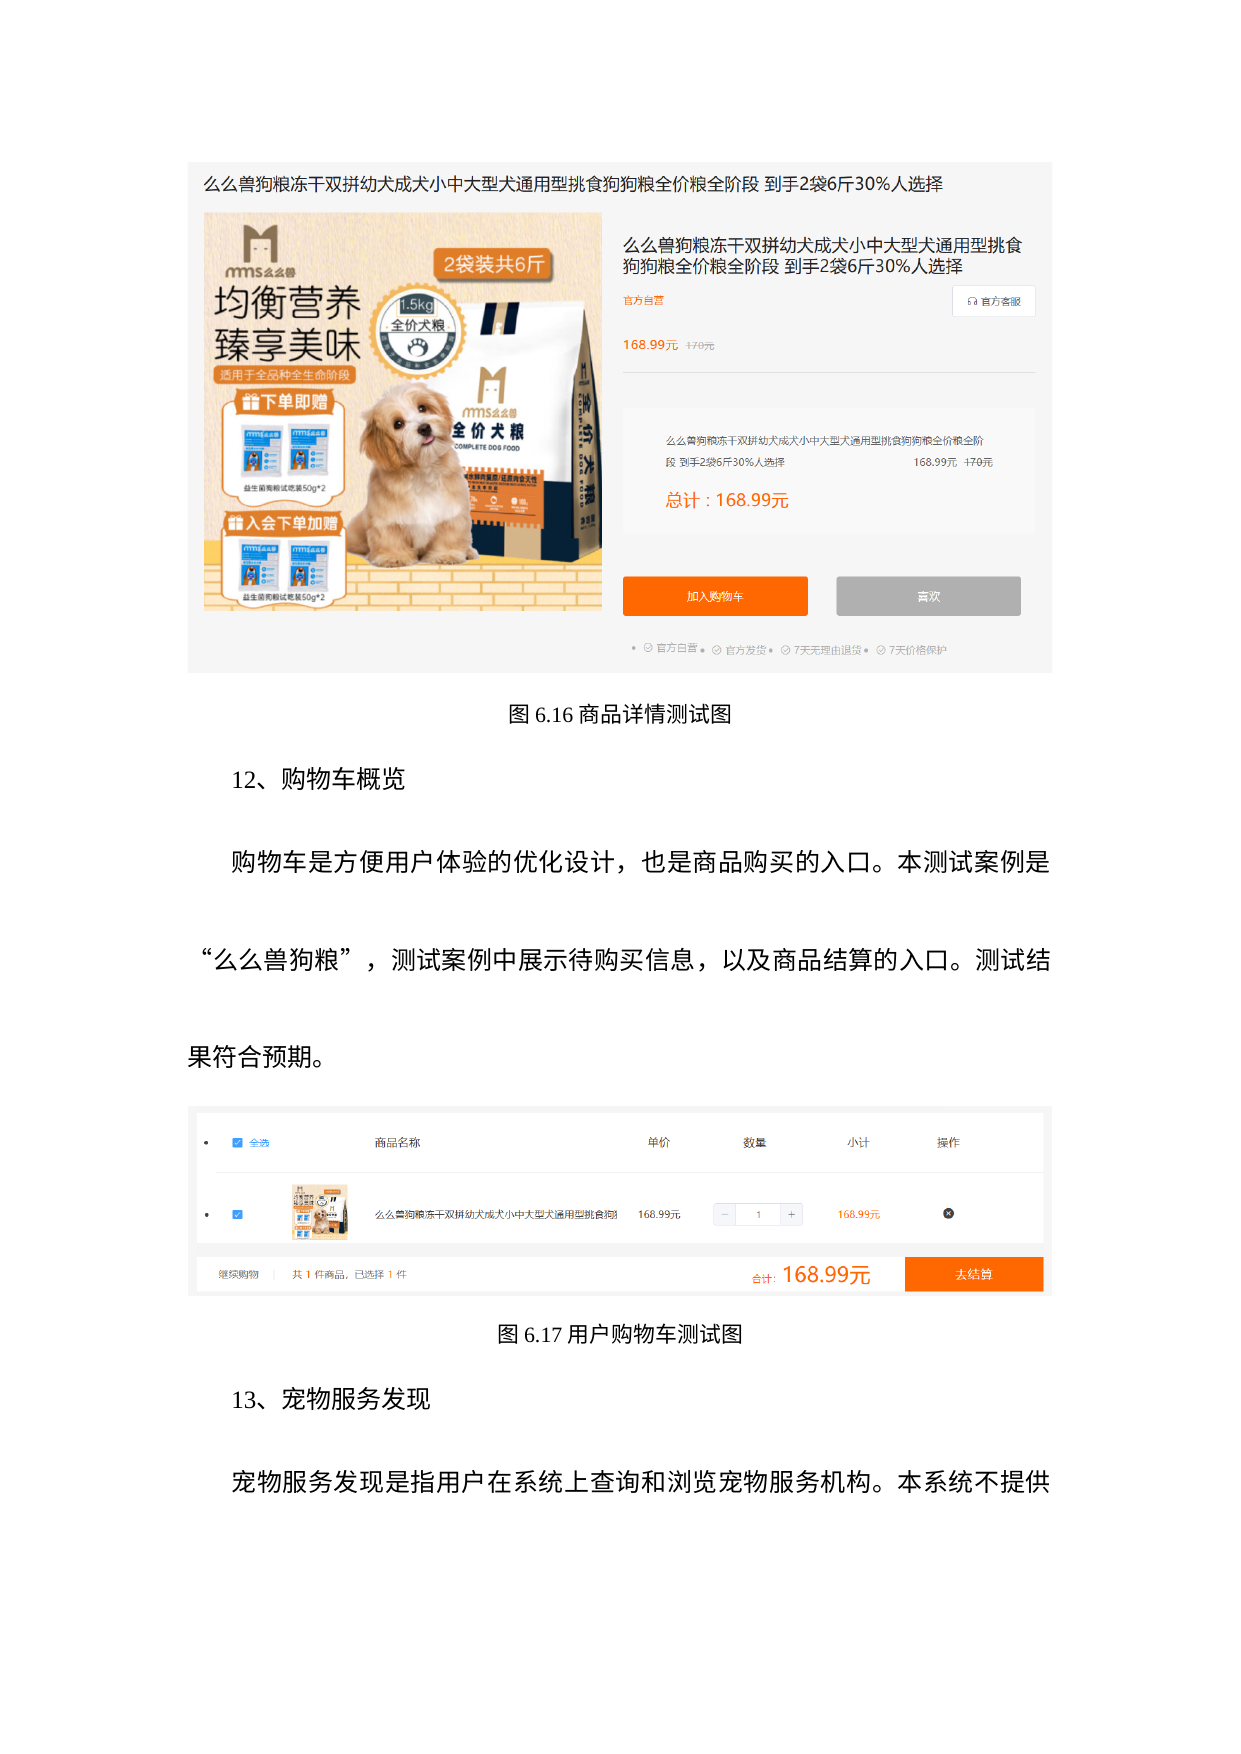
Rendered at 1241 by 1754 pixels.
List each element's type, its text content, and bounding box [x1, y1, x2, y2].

text 13、宠物服务发现 [187, 1365, 1053, 1430]
text 图6.16 商品详情测试图 [187, 697, 1053, 729]
text 12、购物车概览 [187, 745, 1053, 810]
text 购物车是方便用户体验的优化设计，也是商品购买的入口。本测试案例是“么么兽狗粮”，测试案例中展示待购买信息，以及商品结算的入口。测试结果符合预期。 [187, 828, 1053, 1088]
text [187, 1448, 1053, 1513]
picture [188, 1106, 1053, 1296]
picture [187, 162, 1053, 673]
text 图6.17 用户购物车测试图 [187, 1316, 1053, 1349]
